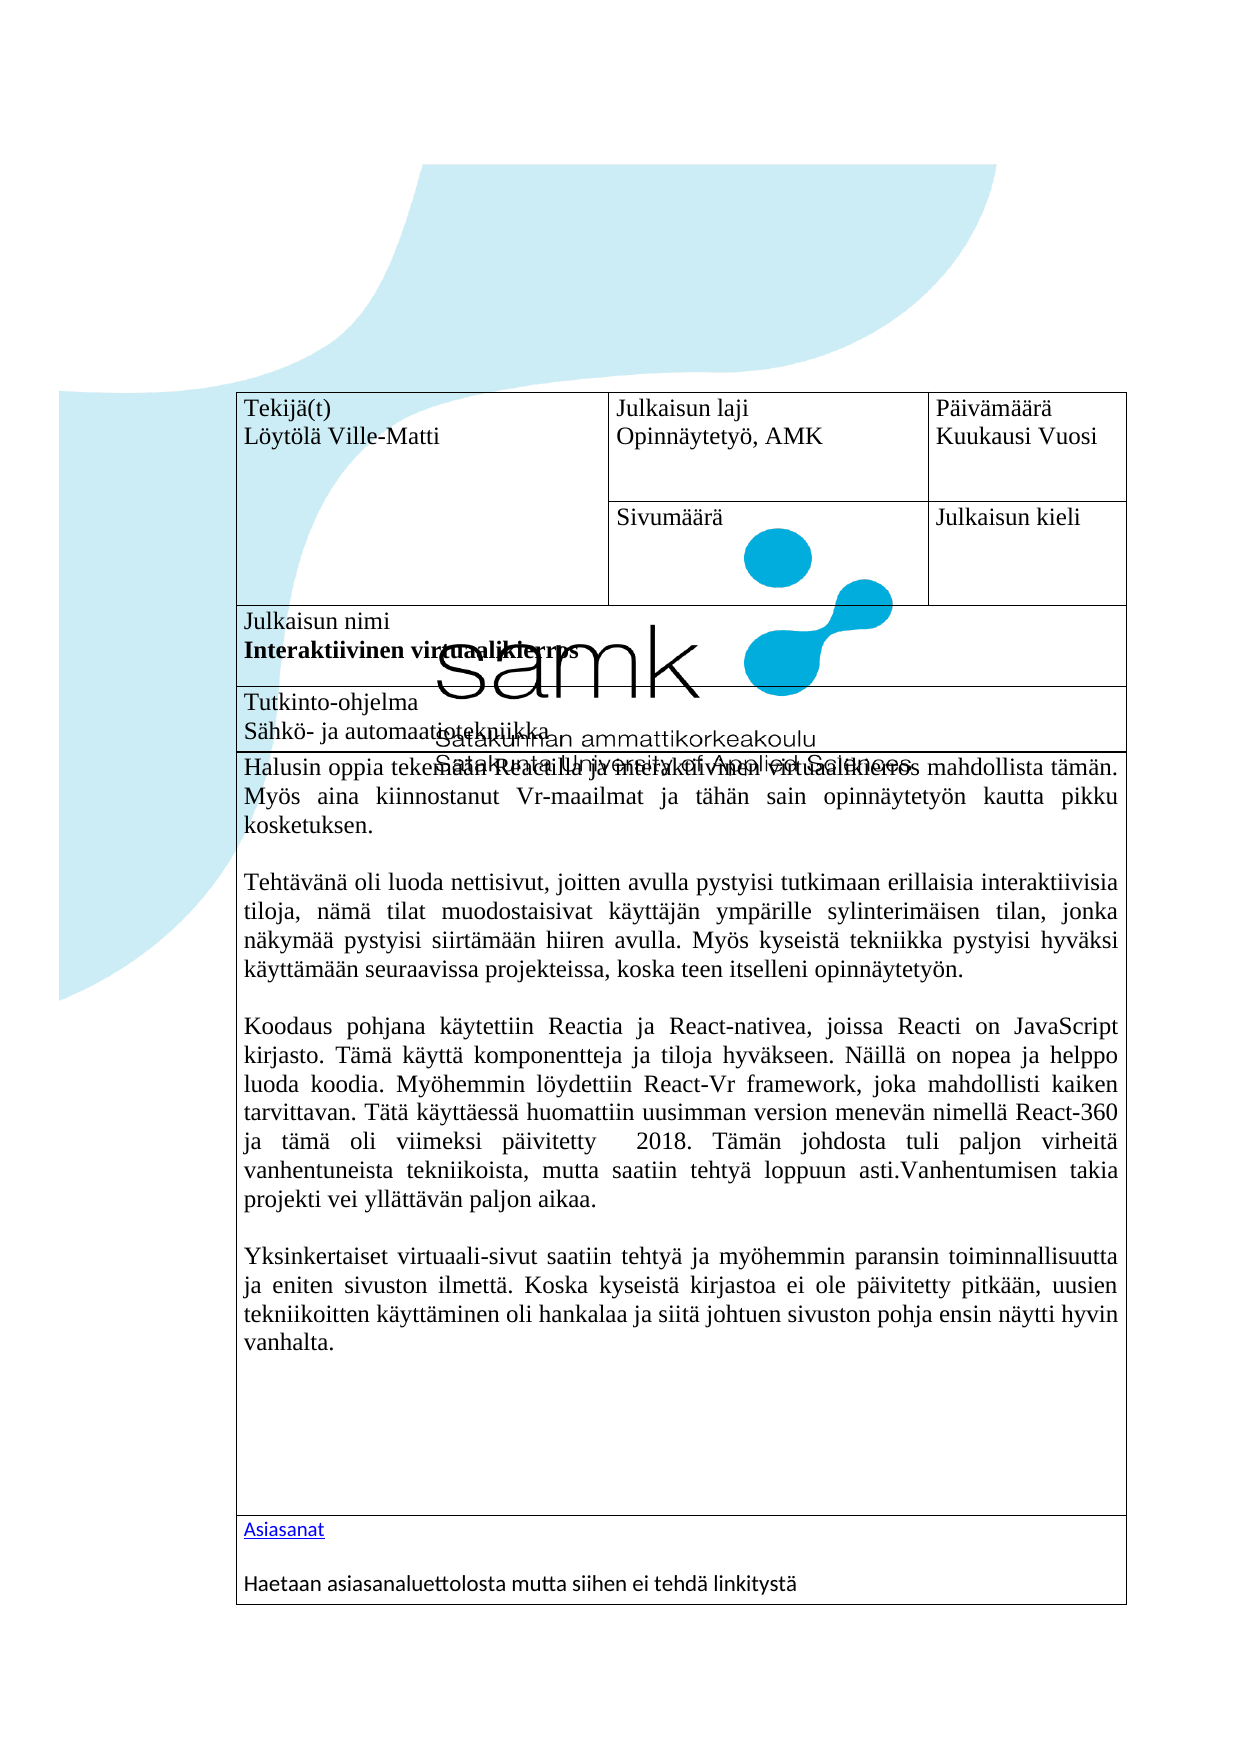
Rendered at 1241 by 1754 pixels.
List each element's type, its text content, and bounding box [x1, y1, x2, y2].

table_header [928, 383, 1126, 392]
picture [0, 113, 1230, 1641]
table_cell Sivumäärä [609, 502, 928, 605]
table_cell Julkaisun nimi Interaktiivinen virtuaalikierros [237, 606, 1126, 686]
table_cell Tutkinto-ohjelma Sähkö- ja automaatiotekniikka [237, 687, 1126, 751]
table_cell Julkaisun kieli [929, 502, 1126, 605]
table_cell Tekijä(t) Löytölä Ville-Matti [237, 393, 608, 605]
table_cell Julkaisun laji Opinnäytetyö, AMK [609, 393, 928, 501]
table_cell Asiasanat Haetaan asiasanaluettolosta mutta siihen ei tehdä linkitystä [237, 1516, 1126, 1604]
table_cell Päivämäärä Kuukausi Vuosi [929, 393, 1126, 501]
table_header [236, 383, 928, 392]
table_cell Halusin oppia tekemään Reactilla ja interaktiivinen virtuaalikierros mahdollista tämän. Myös aina kiinnostanut Vr-maailmat ja tähän sain opinnäytetyön kautta pikku kosketuksen. Tehtävänä oli luoda nettisivut, joitten avulla pystyisi tutkimaan erillaisia interaktiivisia tiloja, nämä tilat muodostaisivat käyttäjän ympärille sylinterimäisen tilan, jonka näkymää pystyisi siirtämään hiiren avulla. Myös kyseistä tekniikka pystyisi hyväksi käyttämään seuraavissa projekteissa, koska teen itselleni opinnäytetyön. Koodaus pohjana käytettiin Reactia ja React-nativea, joissa Reacti on JavaScript kirjasto. Tämä käyttä komponentteja ja tiloja hyväkseen. Näillä on nopea ja helppo luoda koodia. Myöhemmin löydettiin React-Vr framework, joka mahdollisti kaiken tarvittavan. Tätä käyttäessä huomattiin uusimman version menevän nimellä React-360 ja tämä oli viimeksi päivitetty 2018. Tämän johdosta tuli paljon virheitä vanhentuneista tekniikoista, mutta saatiin tehtyä loppuun asti.Vanhentumisen takia projekti vei yllättävän paljon aikaa. Yksinkertaiset virtuaali-sivut saatiin tehtyä ja myöhemmin paransin toiminnallisuutta ja eniten sivuston ilmettä. Koska kyseistä kirjastoa ei ole päivitetty pitkään, uusien tekniikoitten käyttäminen oli hankalaa ja siitä johtuen sivuston pohja ensin näytti hyvin vanhalta. [237, 753, 1126, 1515]
